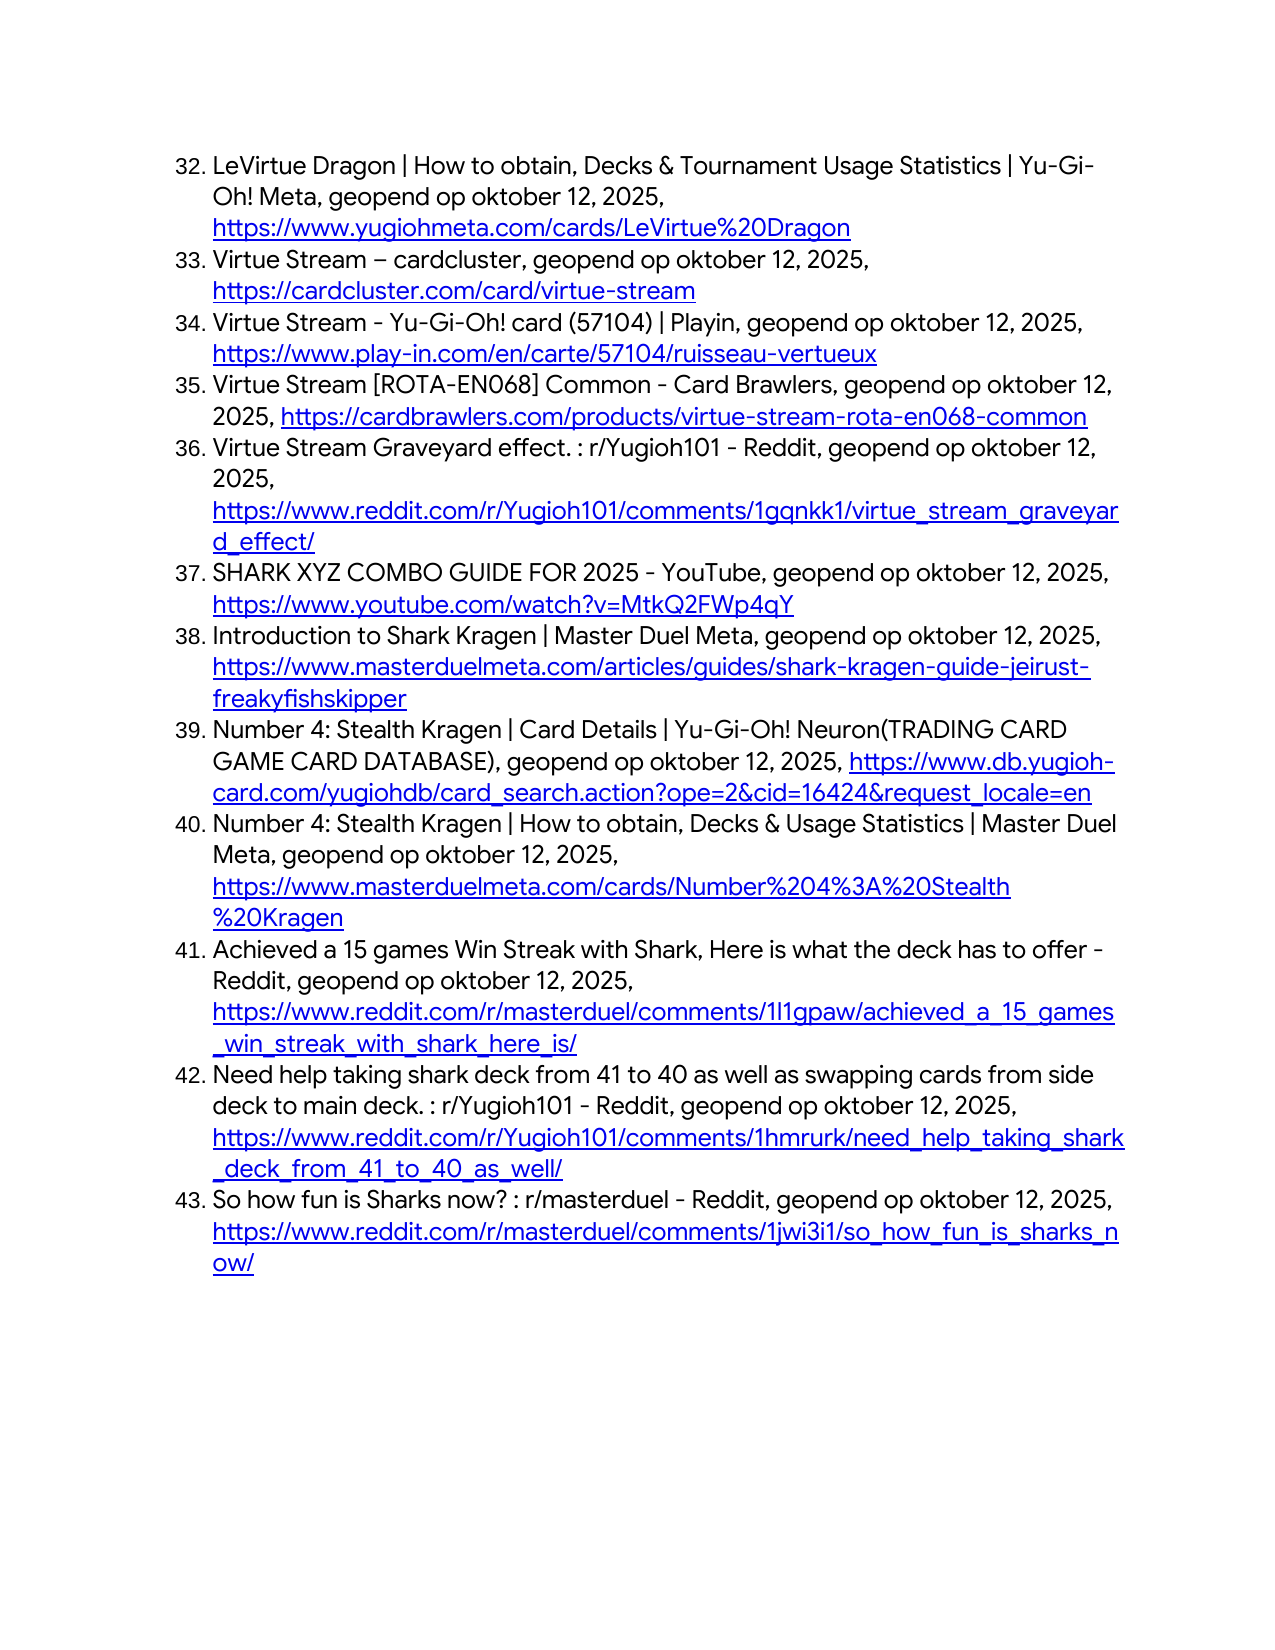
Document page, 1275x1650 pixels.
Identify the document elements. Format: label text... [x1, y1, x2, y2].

list Virtue Stream [ROTA-EN068] Common - Card Brawlers, geopend op oktober 12, 2025, https://cardbrawlers.com/products/virtue-stream-rota-en068-common [175, 369, 1125, 432]
list Achieved a 15 games Win Streak with Shark, Here is what the deck has to offer - Reddit, geopend op oktober 12, 2025, https://www.reddit.com/r/masterduel/comments/1l1gpaw/achieved_a_15_games_win_streak_with_shark_here_is/ [175, 934, 1125, 1059]
list Number 4: Stealth Kragen | How to obtain, Decks & Usage Statistics | Master Duel Meta, geopend op oktober 12, 2025, https://www.masterduelmeta.com/cards/Number%204%3A%20Stealth%20Kragen [175, 808, 1125, 934]
list SHARK XYZ COMBO GUIDE FOR 2025 - YouTube, geopend op oktober 12, 2025, https://www.youtube.com/watch?v=MtkQ2FWp4qY [175, 558, 1125, 620]
list Virtue Stream – cardcluster, geopend op oktober 12, 2025, https://cardcluster.com/card/virtue-stream [175, 244, 1125, 307]
list So how fun is Sharks now? : r/masterduel - Reddit, geopend op oktober 12, 2025, https://www.reddit.com/r/masterduel/comments/1jwi3i1/so_how_fun_is_sharks_now/ [175, 1185, 1125, 1279]
list Virtue Stream Graveyard effect. : r/Yugioh101 - Reddit, geopend op oktober 12, 2025, https://www.reddit.com/r/Yugioh101/comments/1gqnkk1/virtue_stream_graveyard_effect/ [175, 432, 1125, 558]
list Need help taking shark deck from 41 to 40 as well as swapping cards from side deck to main deck. : r/Yugioh101 - Reddit, geopend op oktober 12, 2025, https://www.reddit.com/r/Yugioh101/comments/1hmrurk/need_help_taking_shark_deck_from_41_to_40_as_well/ [175, 1059, 1125, 1185]
list LeVirtue Dragon | How to obtain, Decks & Tournament Usage Statistics | Yu-Gi-Oh! Meta, geopend op oktober 12, 2025, https://www.yugiohmeta.com/cards/LeVirtue%20Dragon [175, 150, 1125, 244]
list Virtue Stream - Yu-Gi-Oh! card (57104) | Playin, geopend op oktober 12, 2025, https://www.play-in.com/en/carte/57104/ruisseau-vertueux [175, 307, 1125, 369]
list Introduction to Shark Kragen | Master Duel Meta, geopend op oktober 12, 2025, https://www.masterduelmeta.com/articles/guides/shark-kragen-guide-jeirust-freakyfishskipper [175, 620, 1125, 714]
list Number 4: Stealth Kragen | Card Details | Yu-Gi-Oh! Neuron(TRADING CARD GAME CARD DATABASE), geopend op oktober 12, 2025, https://www.db.yugioh-card.com/yugiohdb/card_search.action?ope=2&cid=16424&request_locale=en [175, 714, 1125, 808]
